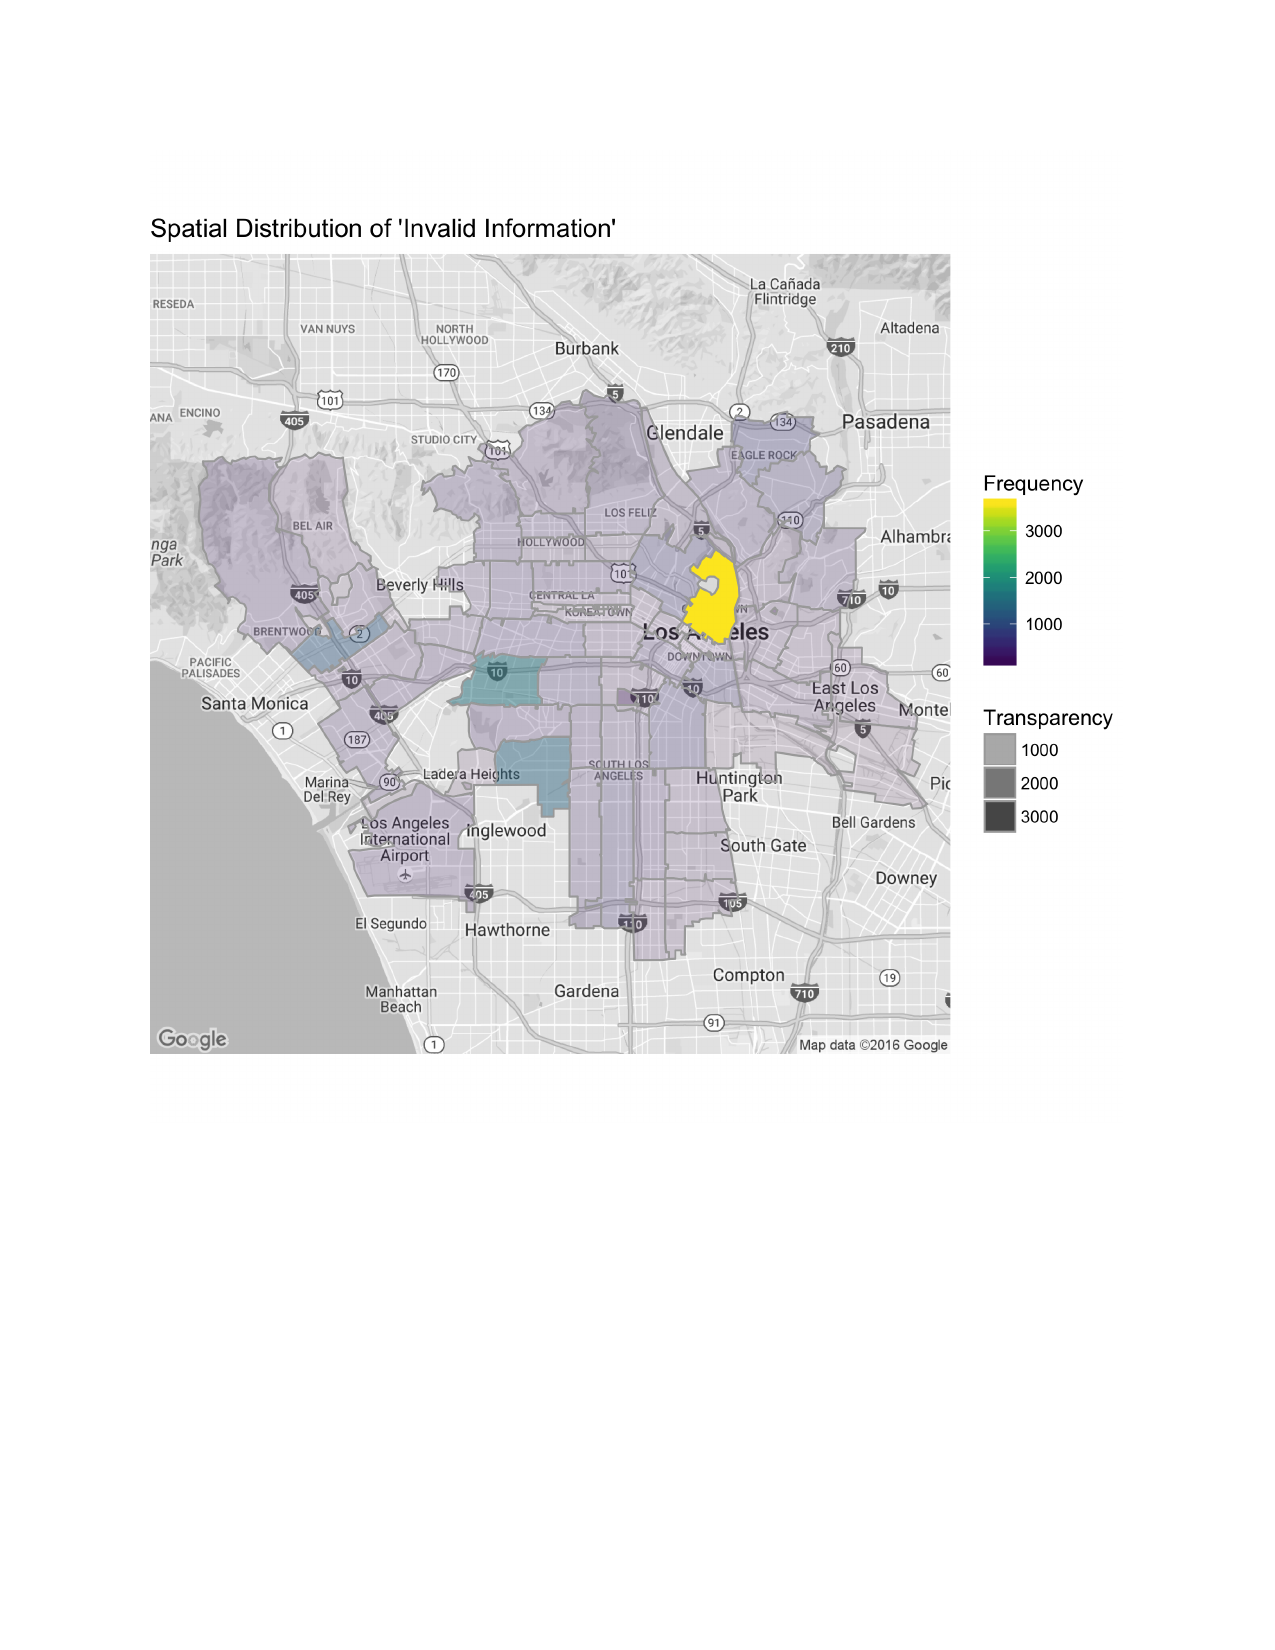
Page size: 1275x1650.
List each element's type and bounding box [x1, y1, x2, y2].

picture [150, 150, 1123, 1123]
